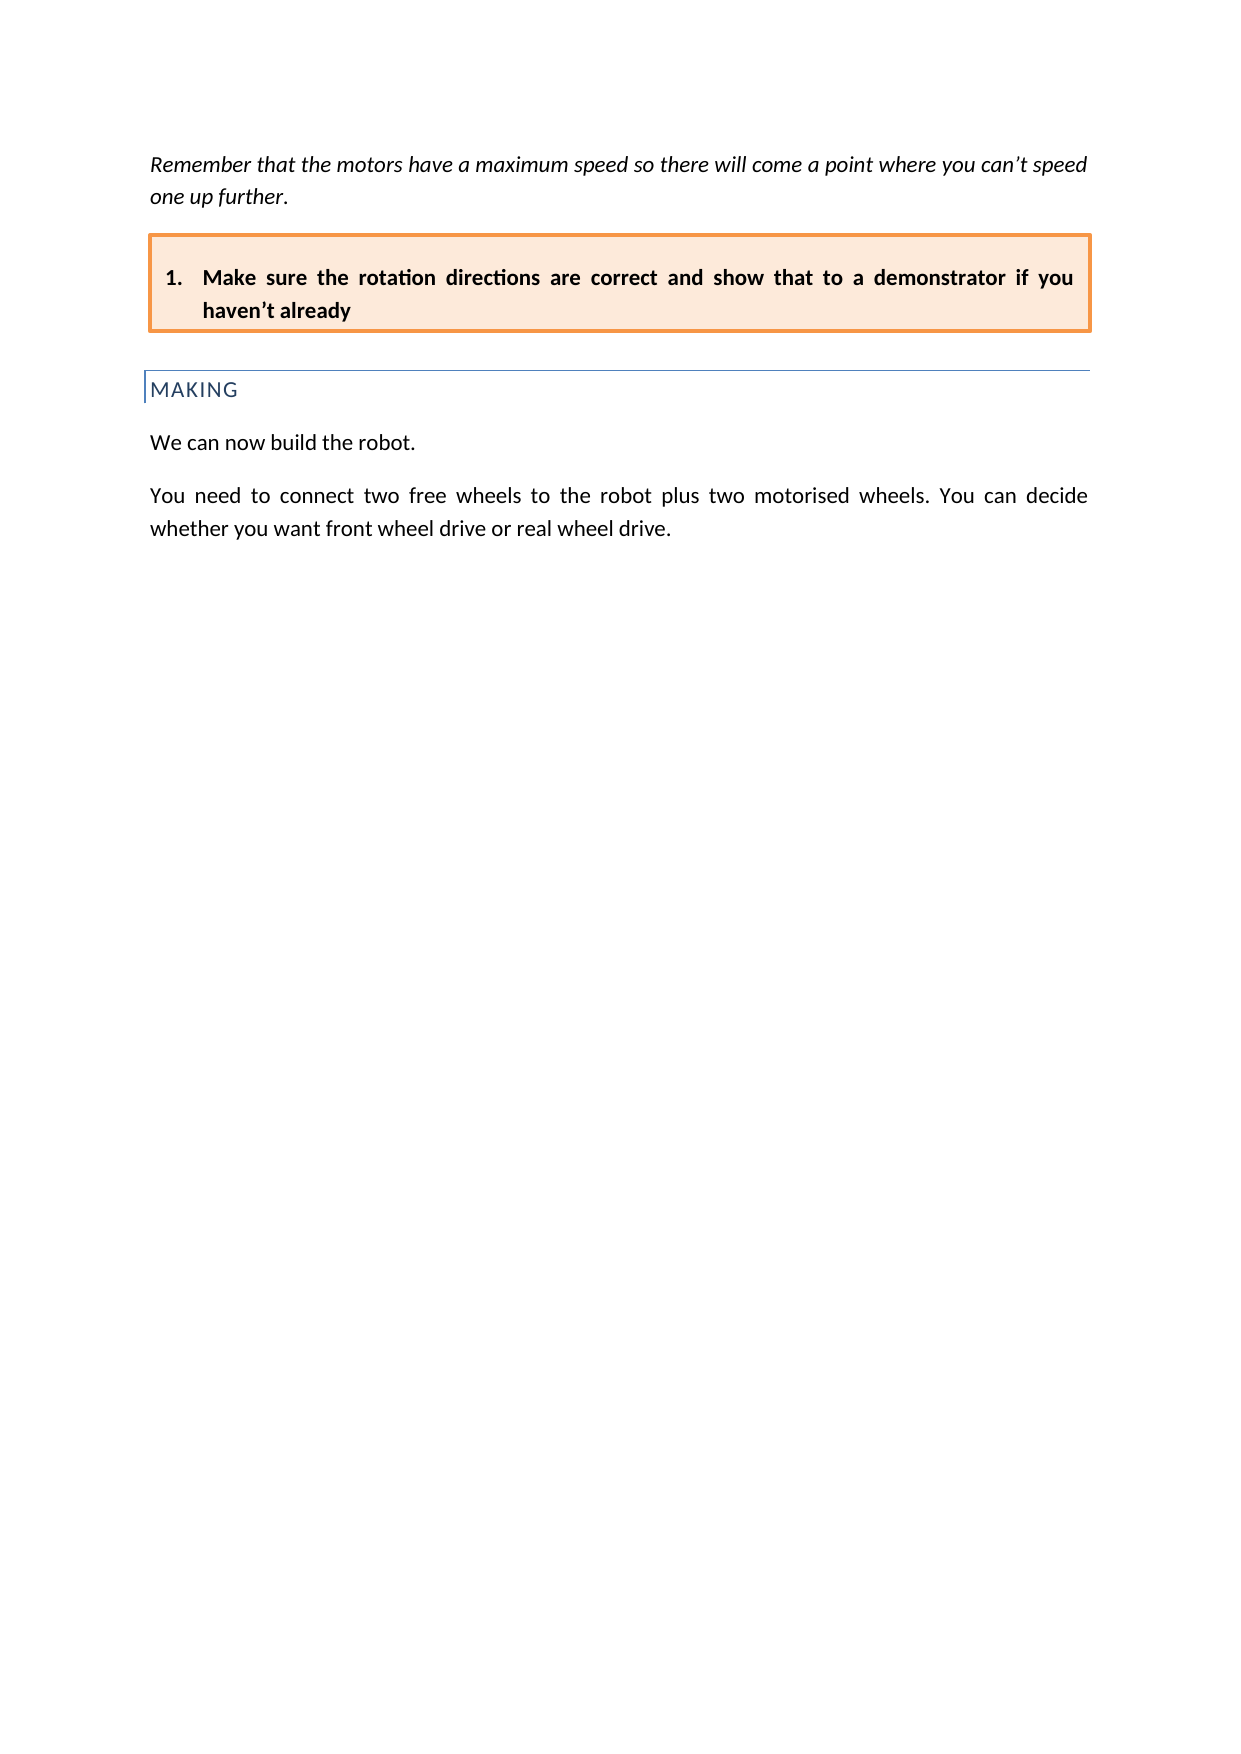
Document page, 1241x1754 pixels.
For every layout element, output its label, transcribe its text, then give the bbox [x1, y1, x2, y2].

subtitle Making [146, 371, 1090, 403]
text Remember that the motors have a maximum speed so there will come a point where you can’t speed one up further. [150, 150, 1090, 210]
text We can now build the robot. [150, 428, 1090, 456]
text You need to connect two free wheels to the robot plus two motorised wheels. You can decide whether you want front wheel drive or real wheel drive. [150, 481, 1090, 542]
